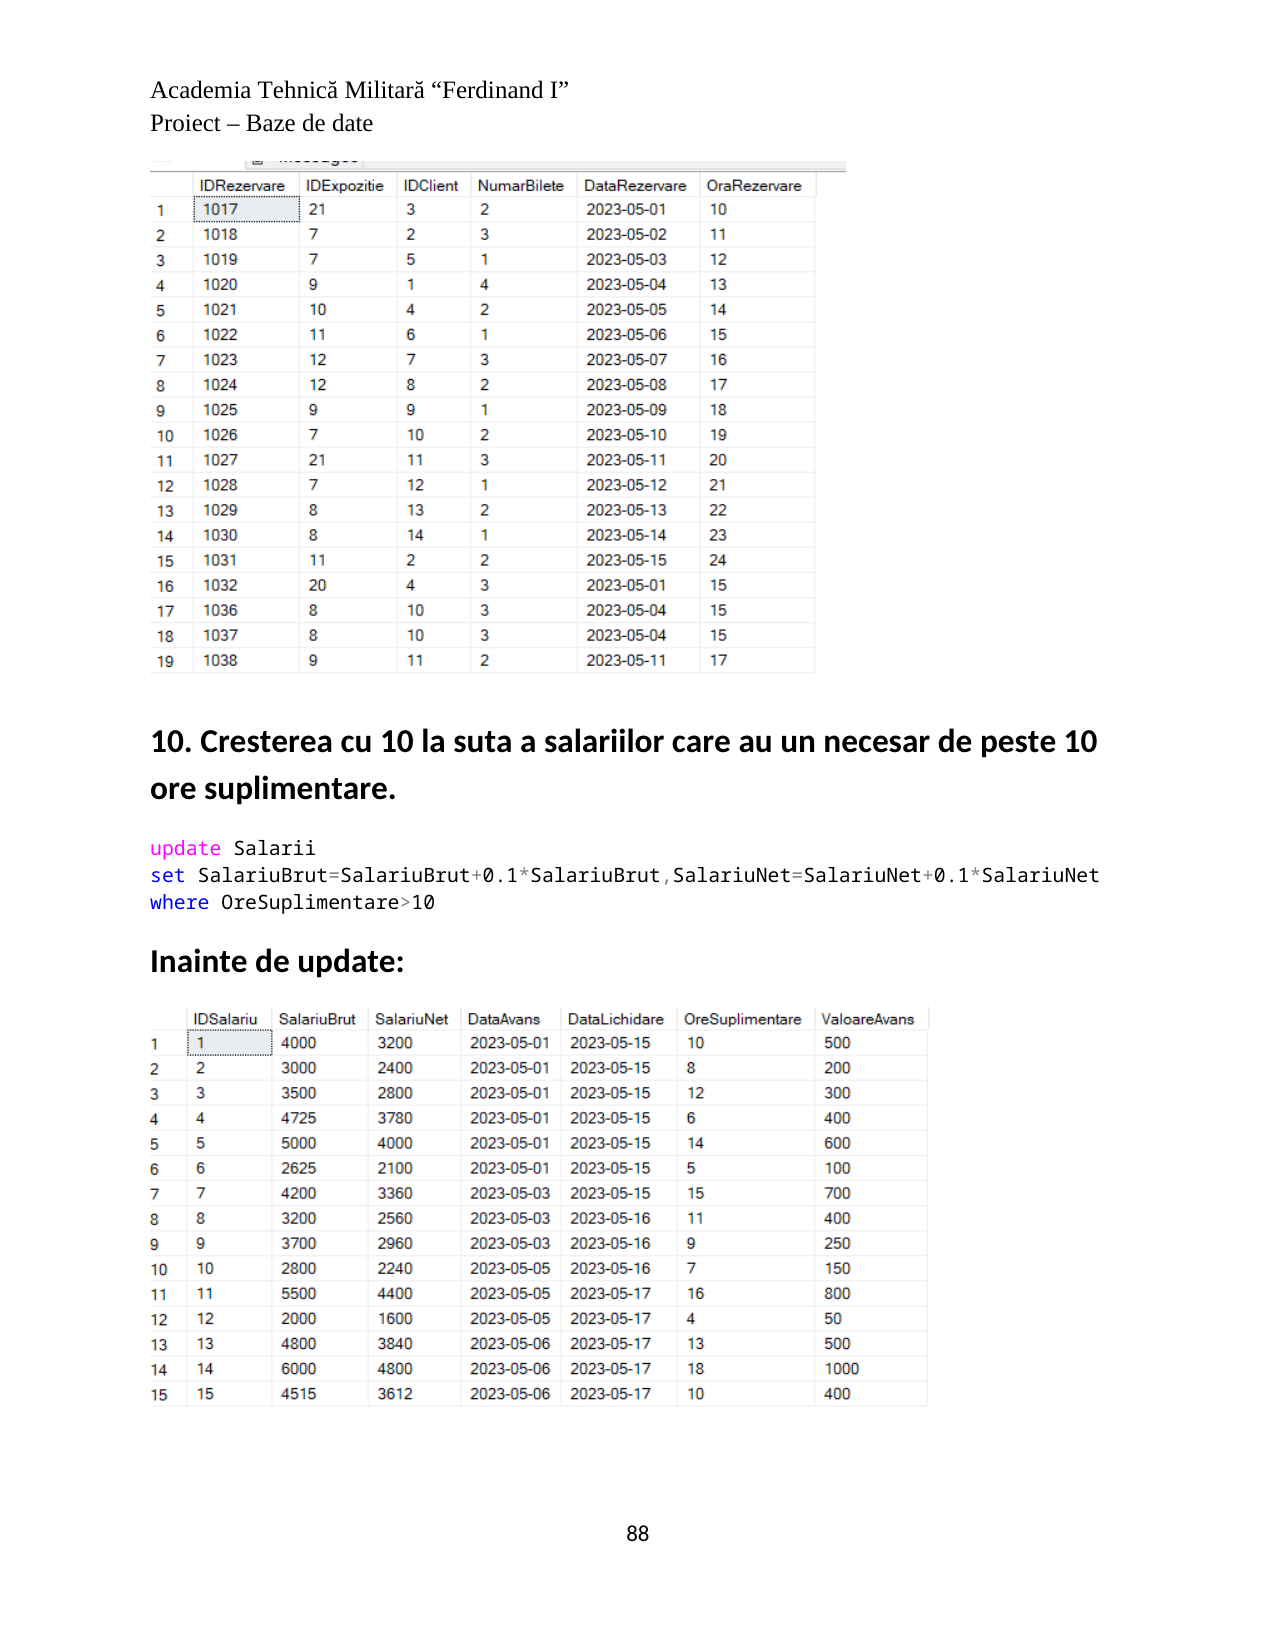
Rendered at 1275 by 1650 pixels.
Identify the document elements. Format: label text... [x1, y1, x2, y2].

text Inainte de update: [150, 940, 1125, 981]
text where OreSuplimentare>10 [150, 888, 1125, 916]
text update Salarii [150, 834, 1125, 862]
text set SalariuBrut=SalariuBrut+0.1*SalariuBrut,SalariuNet=SalariuNet+0.1*SalariuNet [150, 862, 1125, 888]
picture [150, 1007, 942, 1442]
picture [150, 161, 847, 696]
text 10. Cresterea cu 10 la suta a salariilor care au un necesar de peste 10 ore suplimentare. [150, 720, 1125, 808]
